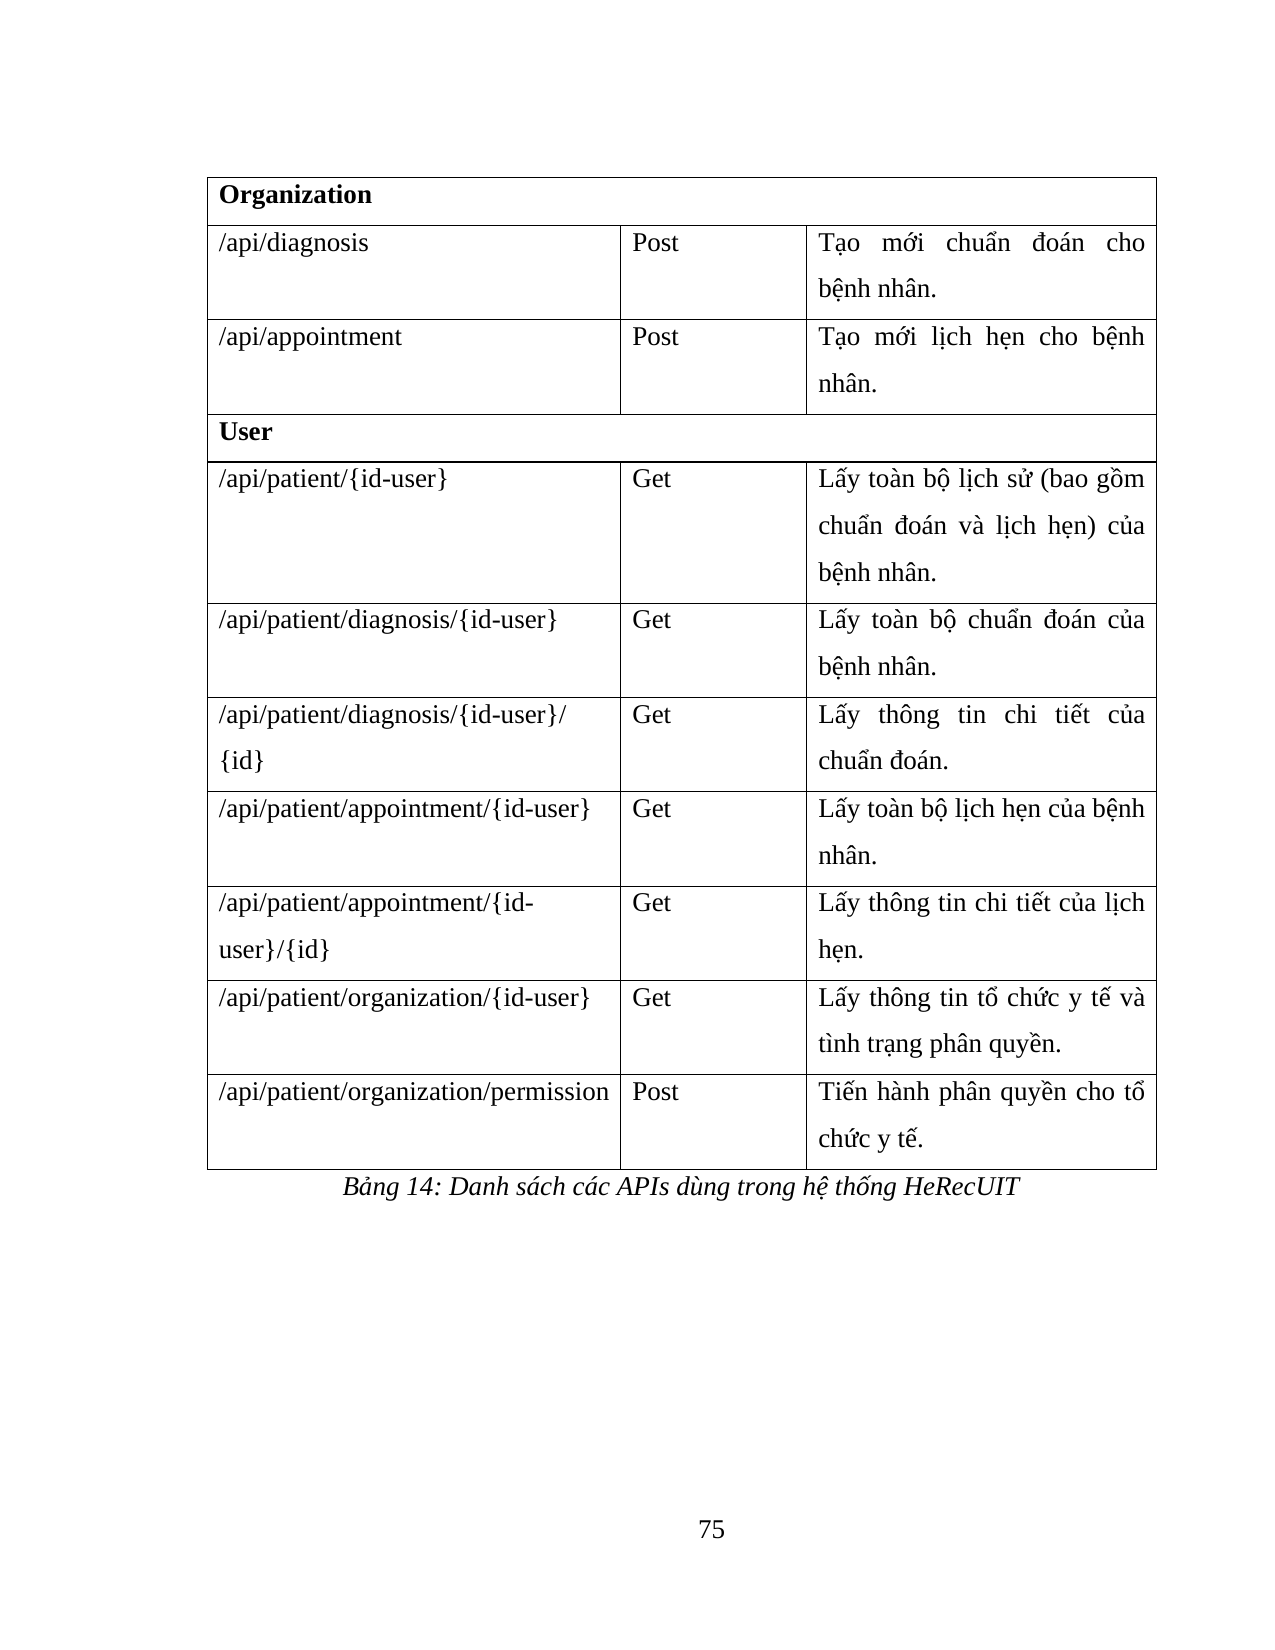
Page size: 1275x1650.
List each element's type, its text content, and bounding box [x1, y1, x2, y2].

table_cell User [208, 415, 1156, 461]
table_cell /api/patient/appointment/{id-user} [208, 792, 620, 886]
table_cell Lấy toàn bộ lịch hẹn của bệnh nhân. [807, 792, 1156, 886]
table_cell Lấy thông tin tổ chức y tế và tình trạng phân quyền. [807, 981, 1156, 1074]
table_cell Lấy thông tin chi tiết của lịch hẹn. [807, 887, 1156, 980]
table_cell Tạo mới lịch hẹn cho bệnh nhân. [807, 320, 1156, 414]
text Bảng 14: Danh sách các APIs dùng trong hệ thống HeRecUIT [207, 1170, 1157, 1201]
table_cell Lấy toàn bộ chuẩn đoán của bệnh nhân. [807, 604, 1156, 697]
table_cell Get [621, 698, 806, 791]
table_cell /api/patient/appointment/{id-user}/{id} [208, 887, 620, 980]
table_cell /api/patient/diagnosis/{id-user}/{id} [208, 698, 620, 791]
table_cell Post [621, 1075, 806, 1169]
table_cell Get [621, 604, 806, 697]
table_cell /api/appointment [208, 320, 620, 414]
table_cell Post [621, 226, 806, 319]
table_cell Tiến hành phân quyền cho tổ chức y tế. [807, 1075, 1156, 1169]
table_cell Get [621, 887, 806, 980]
table_cell Get [621, 792, 806, 886]
table_cell Organization [208, 178, 1156, 225]
table_cell /api/patient/{id-user} [208, 463, 620, 602]
table_cell Tạo mới chuẩn đoán cho bệnh nhân. [807, 226, 1156, 319]
table_cell /api/diagnosis [208, 226, 620, 319]
table_cell Lấy toàn bộ lịch sử (bao gồm chuẩn đoán và lịch hẹn) của bệnh nhân. [807, 463, 1156, 602]
table_cell /api/patient/diagnosis/{id-user} [208, 604, 620, 697]
table_cell Get [621, 463, 806, 602]
table_cell Get [621, 981, 806, 1074]
table_cell /api/patient/organization/{id-user} [208, 981, 620, 1074]
table_cell /api/patient/organization/permission [208, 1075, 620, 1169]
table_cell Lấy thông tin chi tiết của chuẩn đoán. [807, 698, 1156, 791]
table_cell Post [621, 320, 806, 414]
